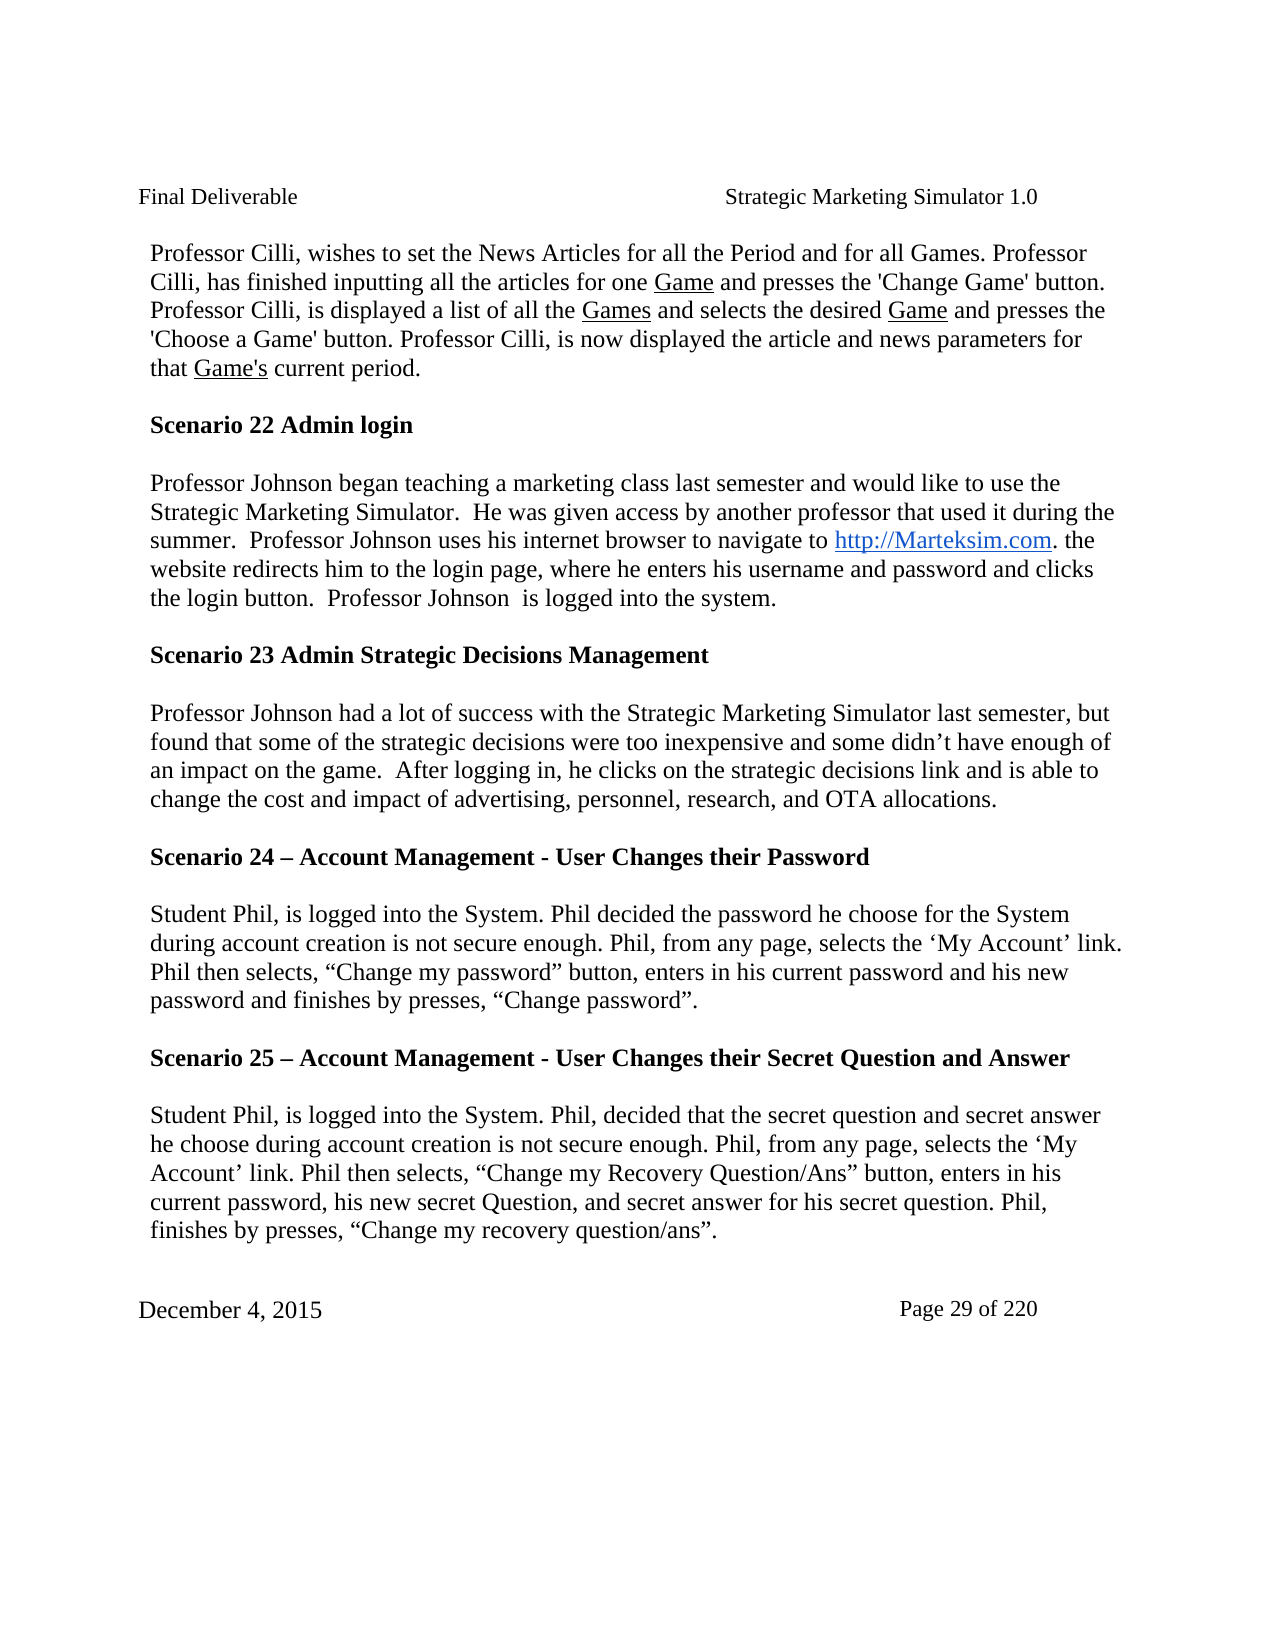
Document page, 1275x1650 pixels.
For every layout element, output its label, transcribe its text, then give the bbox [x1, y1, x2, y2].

text Scenario 25 – Account Management - User Changes their Secret Question and Answer [150, 1043, 1125, 1072]
text Student Phil, is logged into the System. Phil decided the password he choose for the System during account creation is not secure enough. Phil, from any page, selects the ‘My Account’ link. Phil then selects, “Change my password” button, enters in his current password and his new password and finishes by presses, “Change password”. [150, 899, 1125, 1014]
text Professor Cilli, wishes to set the News Articles for all the Period and for all Games. Professor Cilli, has finished inputting all the articles for one Game and presses the 'Change Game' button. Professor Cilli, is displayed a list of all the Games and selects the desired Game and presses the 'Choose a Game' button. Professor Cilli, is now displayed the article and news parameters for that Game's current period. [150, 238, 1125, 382]
text Professor Johnson began teaching a marketing class last semester and would like to use the Strategic Marketing Simulator. He was given access by another professor that used it during the summer. Professor Johnson uses his internet browser to navigate to http://Marteksim.com. the website redirects him to the login page, where he enters his username and password and clicks the login button. Professor Johnson is logged into the system. [150, 468, 1125, 612]
text Scenario 23 Admin Strategic Decisions Management [150, 641, 1125, 669]
text Professor Johnson had a lot of success with the Strategic Marketing Simulator last semester, but found that some of the strategic decisions were too inexpensive and some didn’t have enough of an impact on the game. After logging in, he clicks on the strategic decisions link and is able to change the cost and impact of advertising, personnel, research, and OTA allocations. [150, 698, 1125, 813]
text Student Phil, is logged into the System. Phil, decided that the secret question and secret answer he choose during account creation is not secure enough. Phil, from any page, selects the ‘My Account’ link. Phil then selects, “Change my Recovery Question/Ans” button, enters in his current password, his new secret Question, and secret answer for his secret question. Phil, finishes by presses, “Change my recovery question/ans”. [150, 1101, 1125, 1244]
text Scenario 22 Admin login [150, 411, 1125, 439]
text Scenario 24 – Account Management - User Changes their Password [150, 842, 1125, 871]
